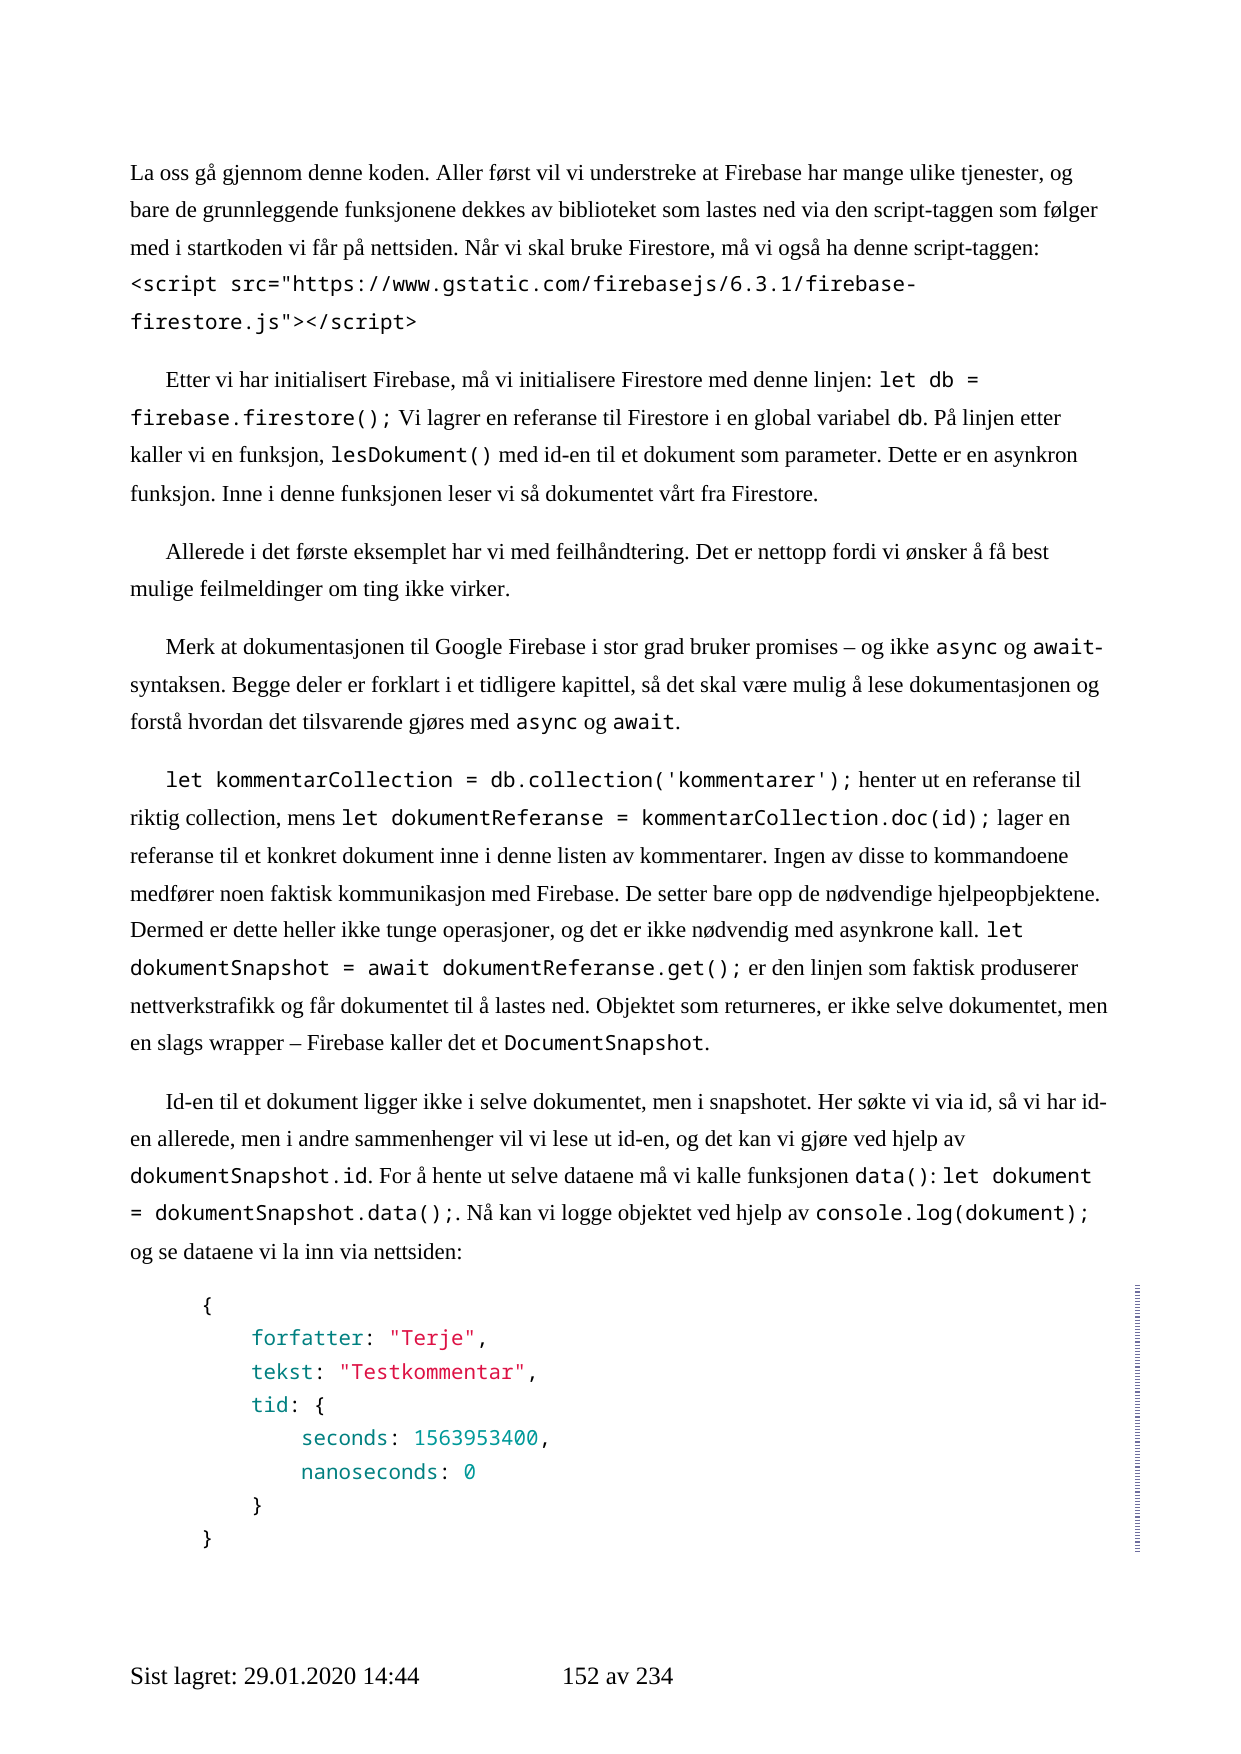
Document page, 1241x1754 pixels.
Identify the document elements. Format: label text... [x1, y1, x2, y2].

text { forfatter: "Terje", tekst: "Testkommentar", tid: { seconds: 1563953400, nanoseconds: 0 } } [201, 1285, 1140, 1552]
text La oss gå gjennom denne koden. Aller først vil vi understreke at Firebase har mange ulike tjenester, og bare de grunnleggende funksjonene dekkes av biblioteket som lastes ned via den script-taggen som følger med i startkoden vi får på nettsiden. Når vi skal bruke Firestore, må vi også ha denne script-taggen: <script src="https://www.gstatic.com/firebasejs/6.3.1/firebase-firestore.js"></script> [130, 148, 1110, 335]
text Id-en til et dokument ligger ikke i selve dokumentet, men i snapshotet. Her søkte vi via id, så vi har id-en allerede, men i andre sammenhenger vil vi lese ut id-en, og det kan vi gjøre ved hjelp av dokumentSnapshot.id. For å hente ut selve dataene må vi kalle funksjonen data(): let dokument = dokumentSnapshot.data();. Nå kan vi logge objektet ved hjelp av console.log(dokument); og se dataene vi la inn via nettsiden: [130, 1077, 1110, 1264]
text let kommentarCollection = db.collection('kommentarer'); henter ut en referanse til riktig collection, mens let dokumentReferanse = kommentarCollection.doc(id); lager en referanse til et konkret dokument inne i denne listen av kommentarer. Ingen av disse to kommandoene medfører noen faktisk kommunikasjon med Firebase. De setter bare opp de nødvendige hjelpeopbjektene. Dermed er dette heller ikke tunge operasjoner, og det er ikke nødvendig med asynkrone kall. let dokumentSnapshot = await dokumentReferanse.get(); er den linjen som faktisk produserer nettverkstrafikk og får dokumentet til å lastes ned. Objektet som returneres, er ikke selve dokumentet, men en slags wrapper – Firebase kaller det et DocumentSnapshot. [130, 756, 1110, 1056]
text Merk at dokumentasjonen til Google Firebase i stor grad bruker promises – og ikke async og await- syntaksen. Begge deler er forklart i et tidligere kapittel, så det skal være mulig å lese dokumentasjonen og forstå hvordan det tilsvarende gjøres med async og await. [130, 623, 1110, 735]
text Etter vi har initialisert Firebase, må vi initialisere Firestore med denne linjen: let db = firebase.firestore(); Vi lagrer en referanse til Firestore i en global variabel db. På linjen etter kaller vi en funksjon, lesDokument() med id-en til et dokument som parameter. Dette er en asynkron funksjon. Inne i denne funksjonen leser vi så dokumentet vårt fra Firestore. [130, 356, 1110, 506]
text Allerede i det første eksemplet har vi med feilhåndtering. Det er nettopp fordi vi ønsker å få best mulige feilmeldinger om ting ikke virker. [130, 527, 1110, 602]
